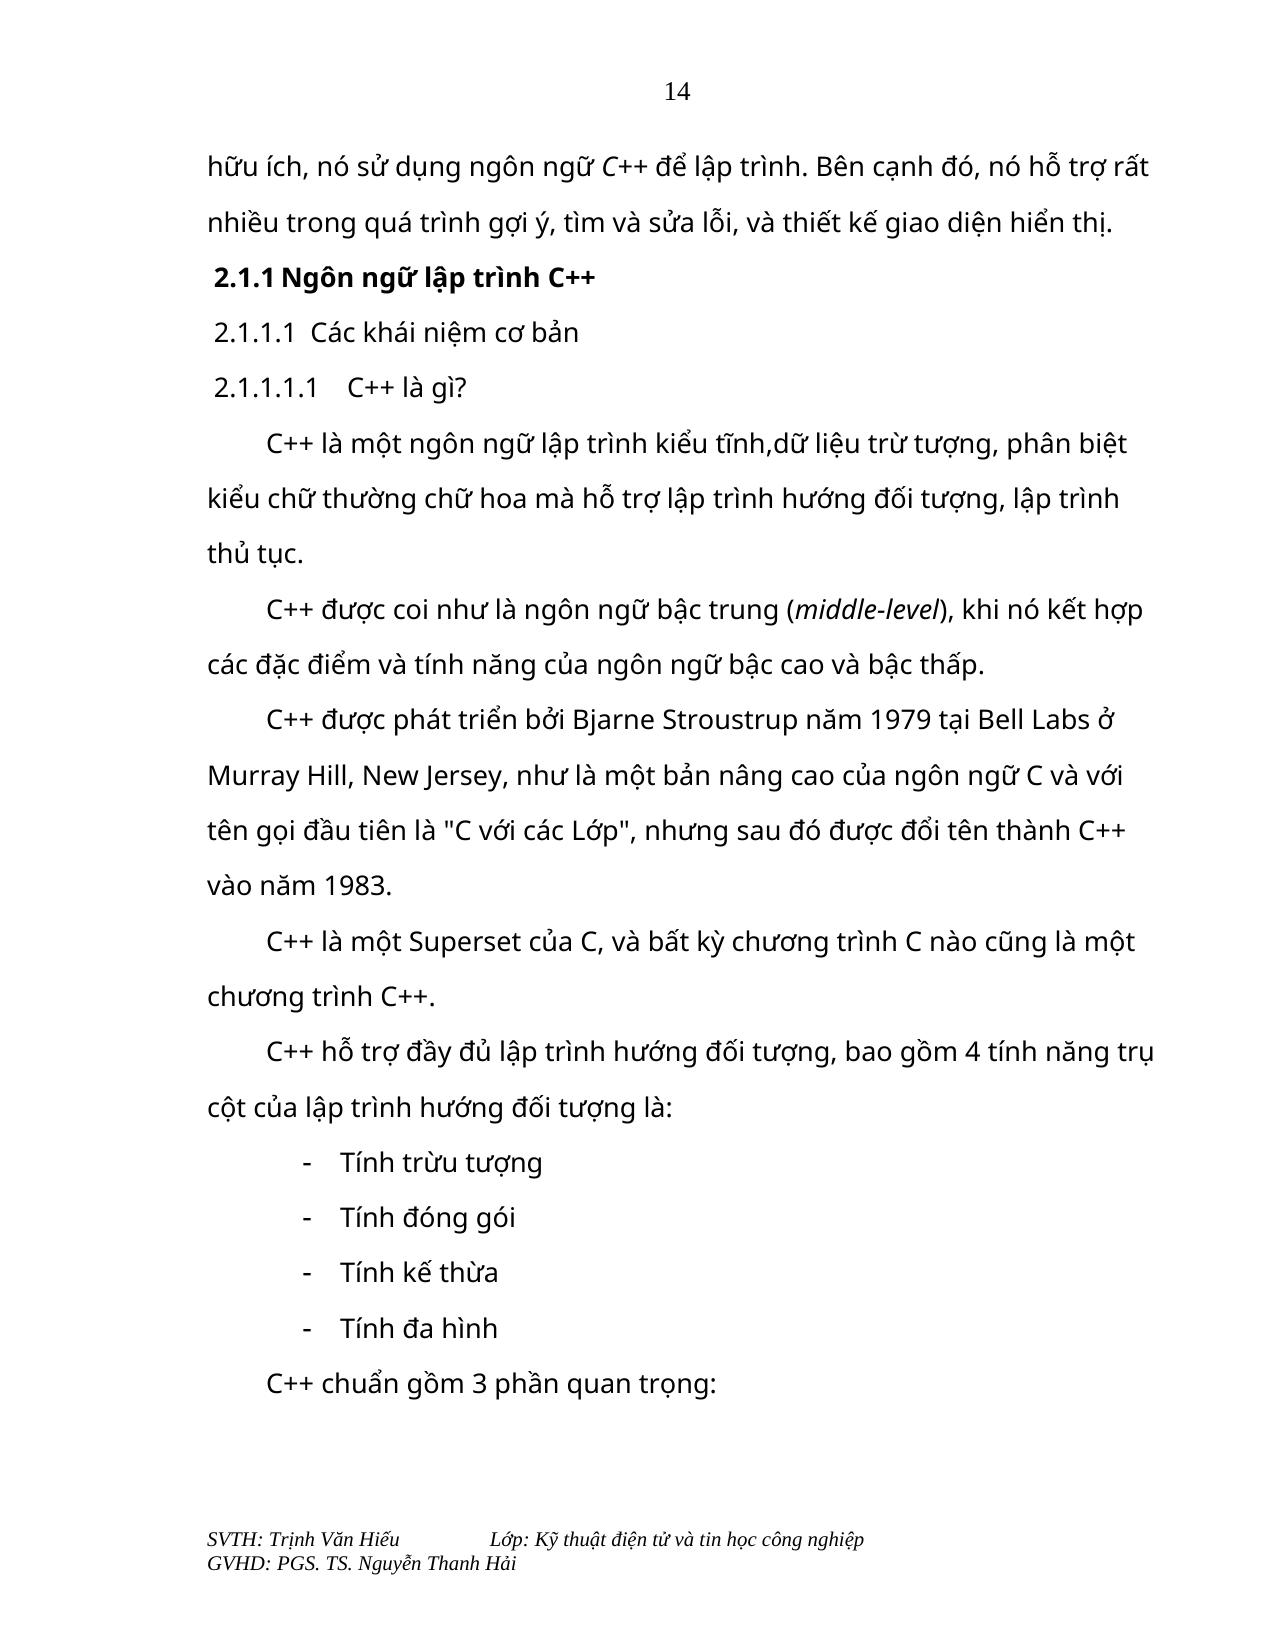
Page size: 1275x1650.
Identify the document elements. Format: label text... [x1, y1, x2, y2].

list C++ được phát triển bởi Bjarne Stroustrup năm 1979 tại Bell Labs ở Murray Hill, New Jersey, như là một bản nâng cao của ngôn ngữ C và với tên gọi đầu tiên là "C với các Lớp", nhưng sau đó được đổi tên thành C++ vào năm 1983. [207, 701, 1157, 904]
list C++ chuẩn gồm 3 phần quan trọng: [207, 1364, 1157, 1401]
list Ngôn ngữ lập trình C++ [214, 258, 1157, 295]
list C++ là một ngôn ngữ lập trình kiểu tĩnh,dữ liệu trừ tượng, phân biệt kiểu chữ thường chữ hoa mà hỗ trợ lập trình hướng đối tượng, lập trình thủ tục. [207, 424, 1157, 572]
list Tính kế thừa [302, 1254, 1157, 1291]
list C++ hỗ trợ đầy đủ lập trình hướng đối tượng, bao gồm 4 tính năng trụ cột của lập trình hướng đối tượng là: [207, 1033, 1157, 1125]
list Tính đa hình [302, 1309, 1157, 1346]
list C++ được coi như là ngôn ngữ bậc trung (middle-level), khi nó kết hợp các đặc điểm và tính năng của ngôn ngữ bậc cao và bậc thấp. [207, 590, 1157, 682]
list Tính trừu tượng [302, 1143, 1157, 1180]
list C++ là một Superset của C, và bất kỳ chương trình C nào cũng là một chương trình C++. [207, 922, 1157, 1014]
list C++ là gì? [214, 369, 1157, 406]
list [207, 148, 1157, 240]
list Các khái niệm cơ bản [214, 314, 1157, 351]
list Tính đóng gói [302, 1199, 1157, 1236]
